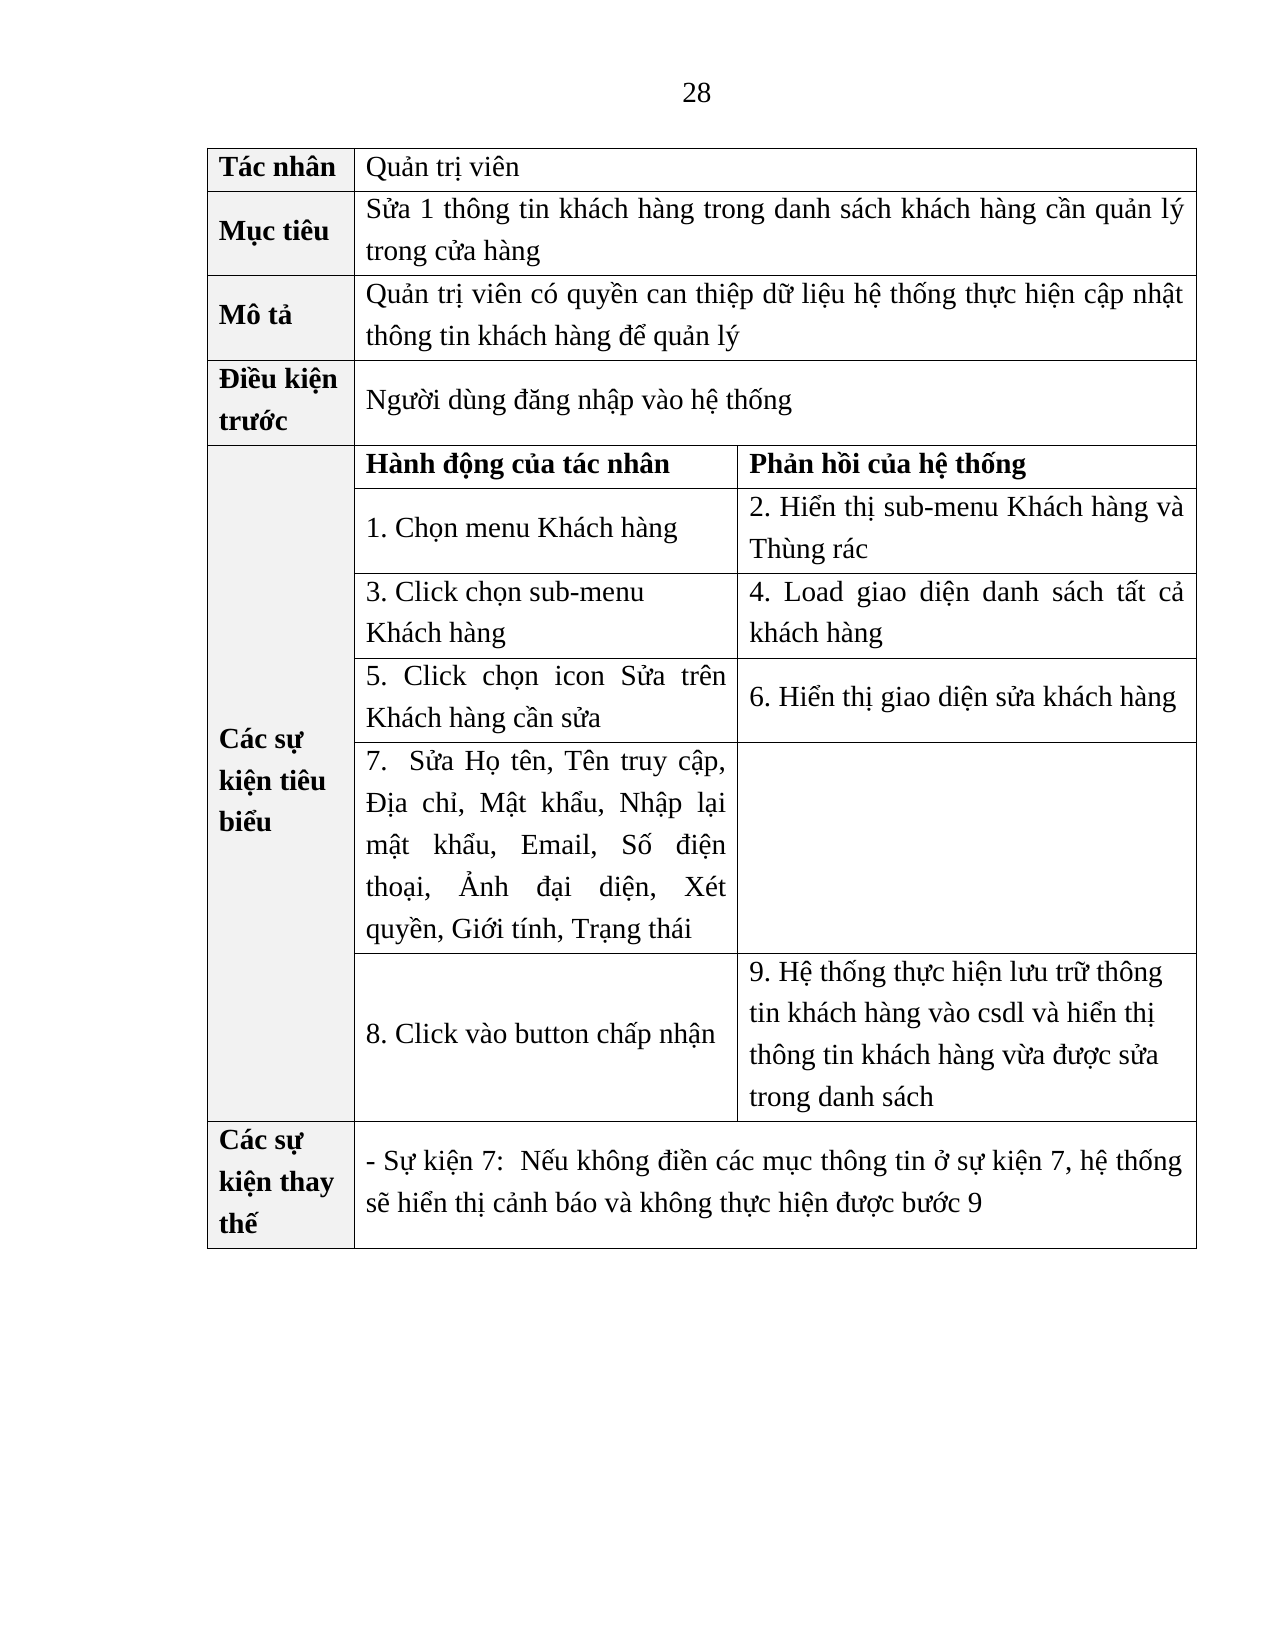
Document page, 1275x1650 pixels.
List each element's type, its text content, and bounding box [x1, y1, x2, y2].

table_cell Mục tiêu [208, 192, 354, 275]
table_cell Các sự kiện tiêu biểu [208, 446, 354, 1121]
table_cell Phản hồi của hệ thống [738, 446, 1196, 488]
table_cell Quản trị viên [355, 149, 1196, 191]
table_cell Tác nhân [208, 149, 354, 191]
table_cell Người dùng đăng nhập vào hệ thống [355, 361, 1196, 445]
table_cell Các sự kiện thay thế [208, 1122, 354, 1248]
table_cell 9. Hệ thống thực hiện lưu trữ thông tin khách hàng vào csdl và hiển thị thông tin khách hàng vừa được sửa trong danh sách [738, 954, 1196, 1121]
table_cell Điều kiện trước [208, 361, 354, 445]
table_cell 2. Hiển thị sub-menu Khách hàng và Thùng rác [738, 489, 1196, 573]
table_cell Mô tả [208, 276, 354, 360]
table_cell 7. Sửa Họ tên, Tên truy cập, Địa chỉ, Mật khẩu, Nhập lại mật khẩu, Email, Số điện thoại, Ảnh đại diện, Xét quyền, Giới tính, Trạng thái [355, 743, 737, 953]
table_cell Quản trị viên có quyền can thiệp dữ liệu hệ thống thực hiện cập nhật thông tin khách hàng để quản lý [355, 276, 1196, 360]
table_cell Sửa 1 thông tin khách hàng trong danh sách khách hàng cần quản lý trong cửa hàng [355, 192, 1196, 275]
table_cell - Sự kiện 7: Nếu không điền các mục thông tin ở sự kiện 7, hệ thống sẽ hiển thị cảnh báo và không thực hiện được bước 9 [355, 1122, 1196, 1248]
table_cell 5. Click chọn icon Sửa trên Khách hàng cần sửa [355, 659, 737, 742]
table_cell 1. Chọn menu Khách hàng [355, 489, 737, 573]
table_cell 6. Hiển thị giao diện sửa khách hàng [738, 659, 1196, 742]
table_cell 8. Click vào button chấp nhận [355, 954, 737, 1121]
table_cell 3. Click chọn sub-menu Khách hàng [355, 574, 737, 657]
table_cell Hành động của tác nhân [355, 446, 737, 488]
table_cell 4. Load giao diện danh sách tất cả khách hàng [738, 574, 1196, 657]
table_cell [738, 743, 1196, 953]
